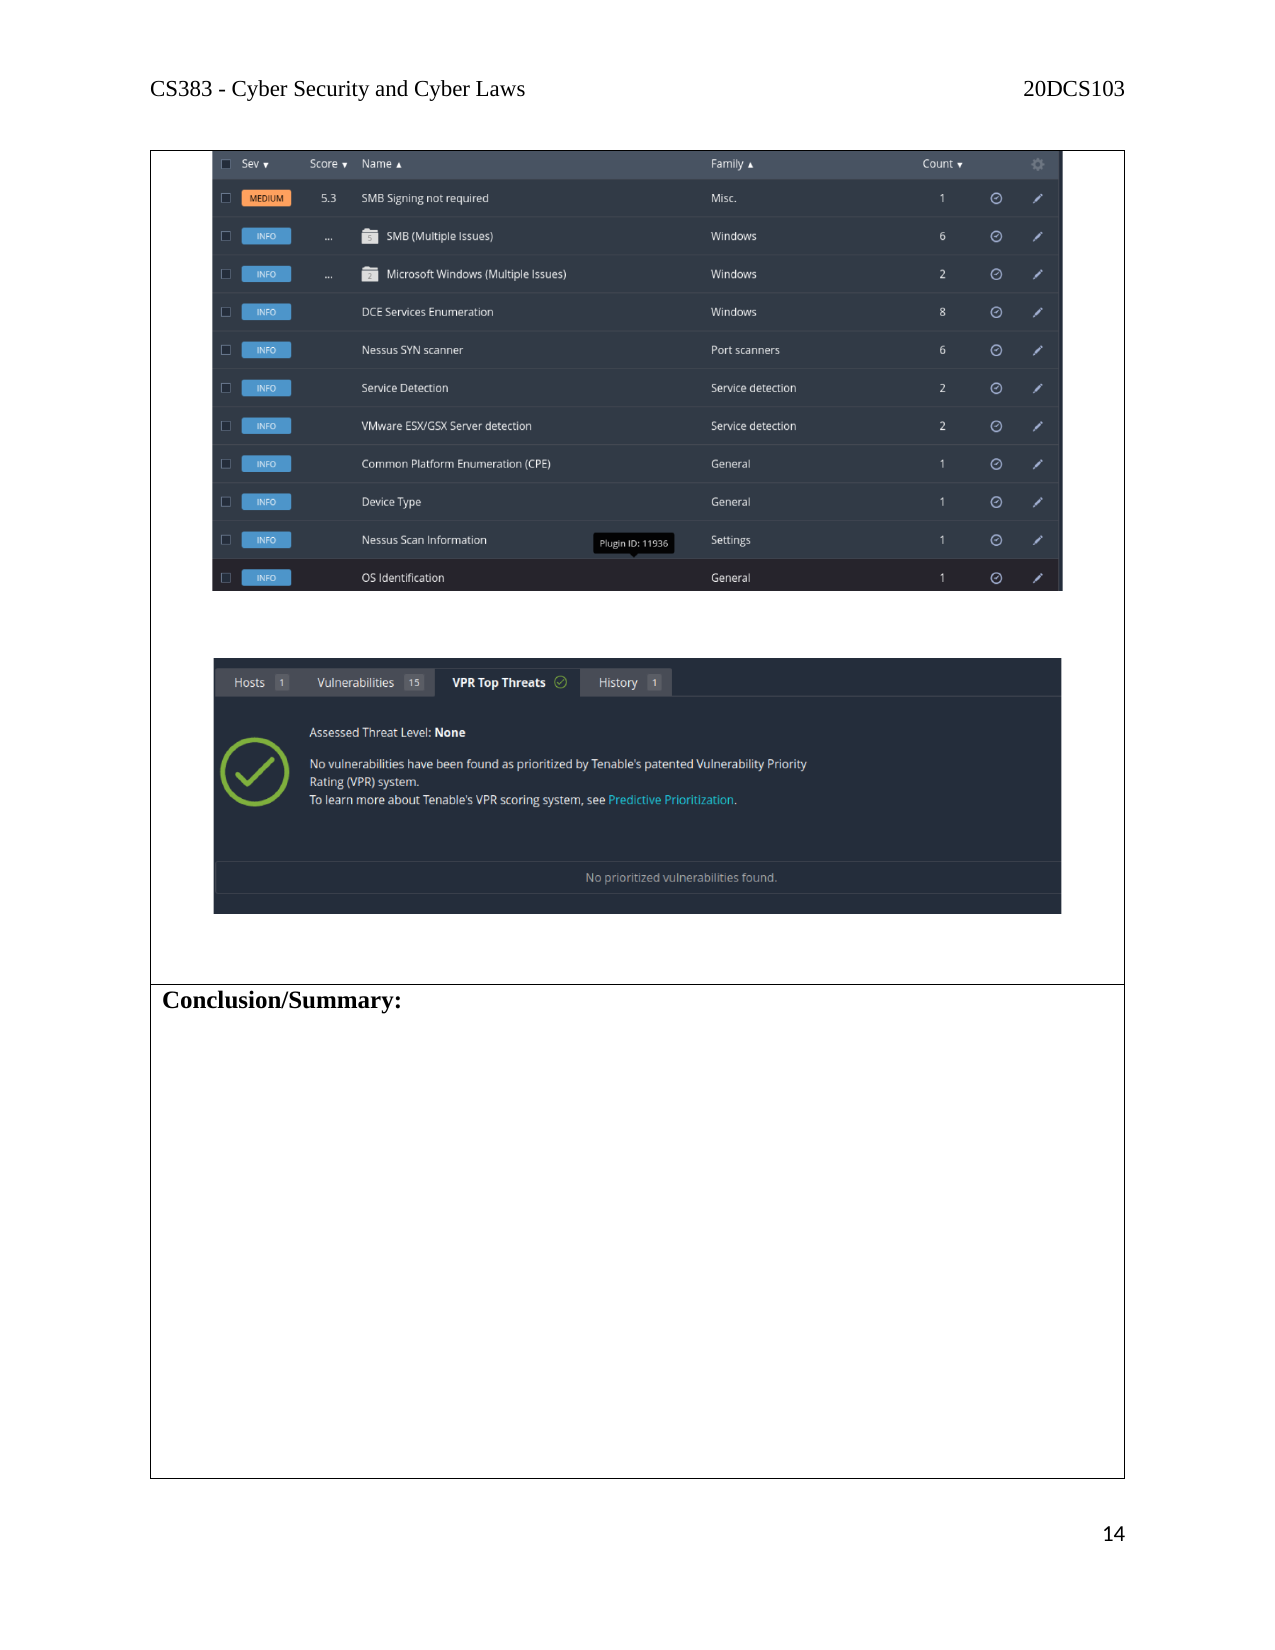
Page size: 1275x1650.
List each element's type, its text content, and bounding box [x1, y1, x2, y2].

picture [212, 151, 1063, 591]
picture [213, 658, 1062, 914]
table_cell Conclusion/Summary: [151, 985, 1124, 1478]
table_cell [151, 151, 1124, 984]
